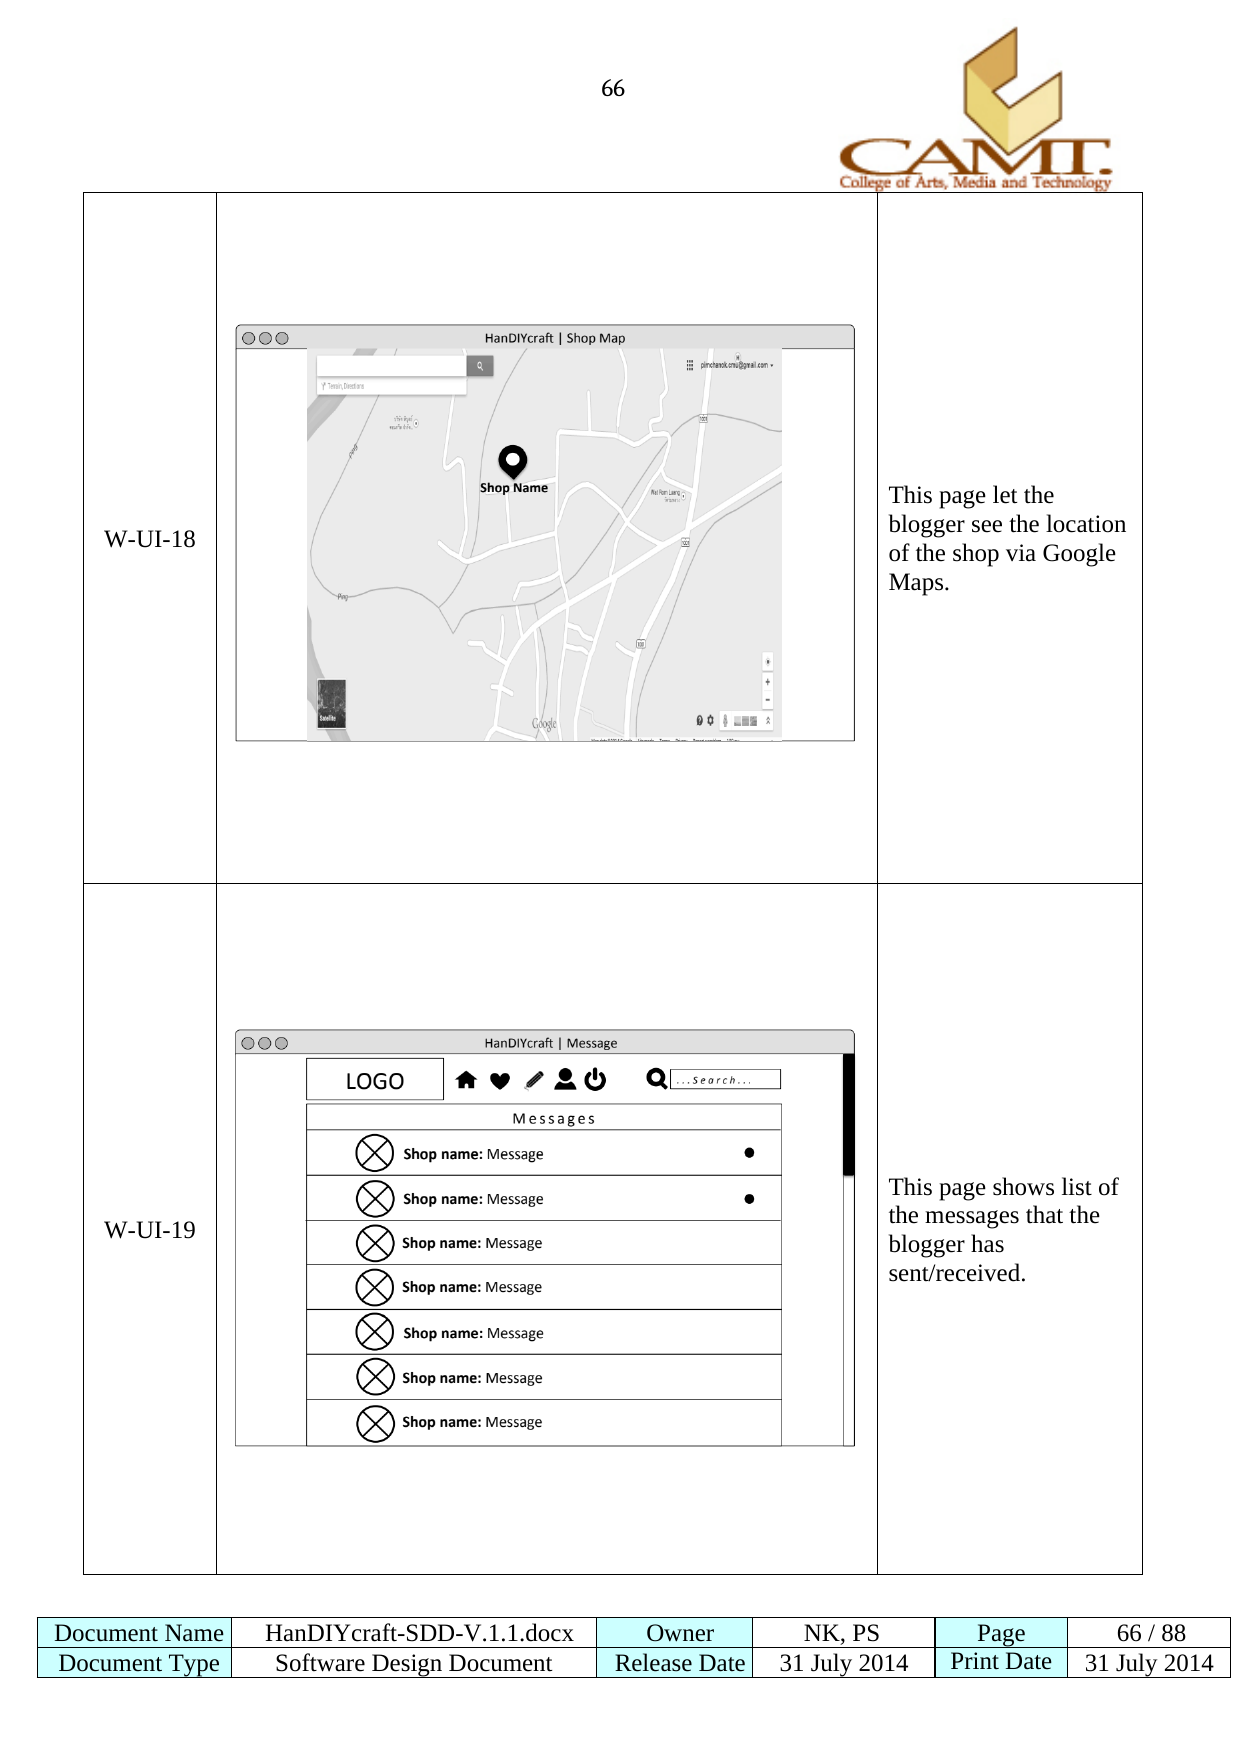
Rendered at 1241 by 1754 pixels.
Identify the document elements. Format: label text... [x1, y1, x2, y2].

table_cell [217, 193, 877, 883]
table_cell This page let the blogger see the location of the shop via Google Maps. [878, 193, 1142, 883]
table_cell [217, 884, 877, 1574]
table_cell W-UI-18 [84, 193, 216, 883]
picture [755, 18, 1221, 207]
table_cell This page shows list of the messages that the blogger has sent/received. [878, 884, 1142, 1574]
table_cell W-UI-19 [84, 884, 216, 1574]
